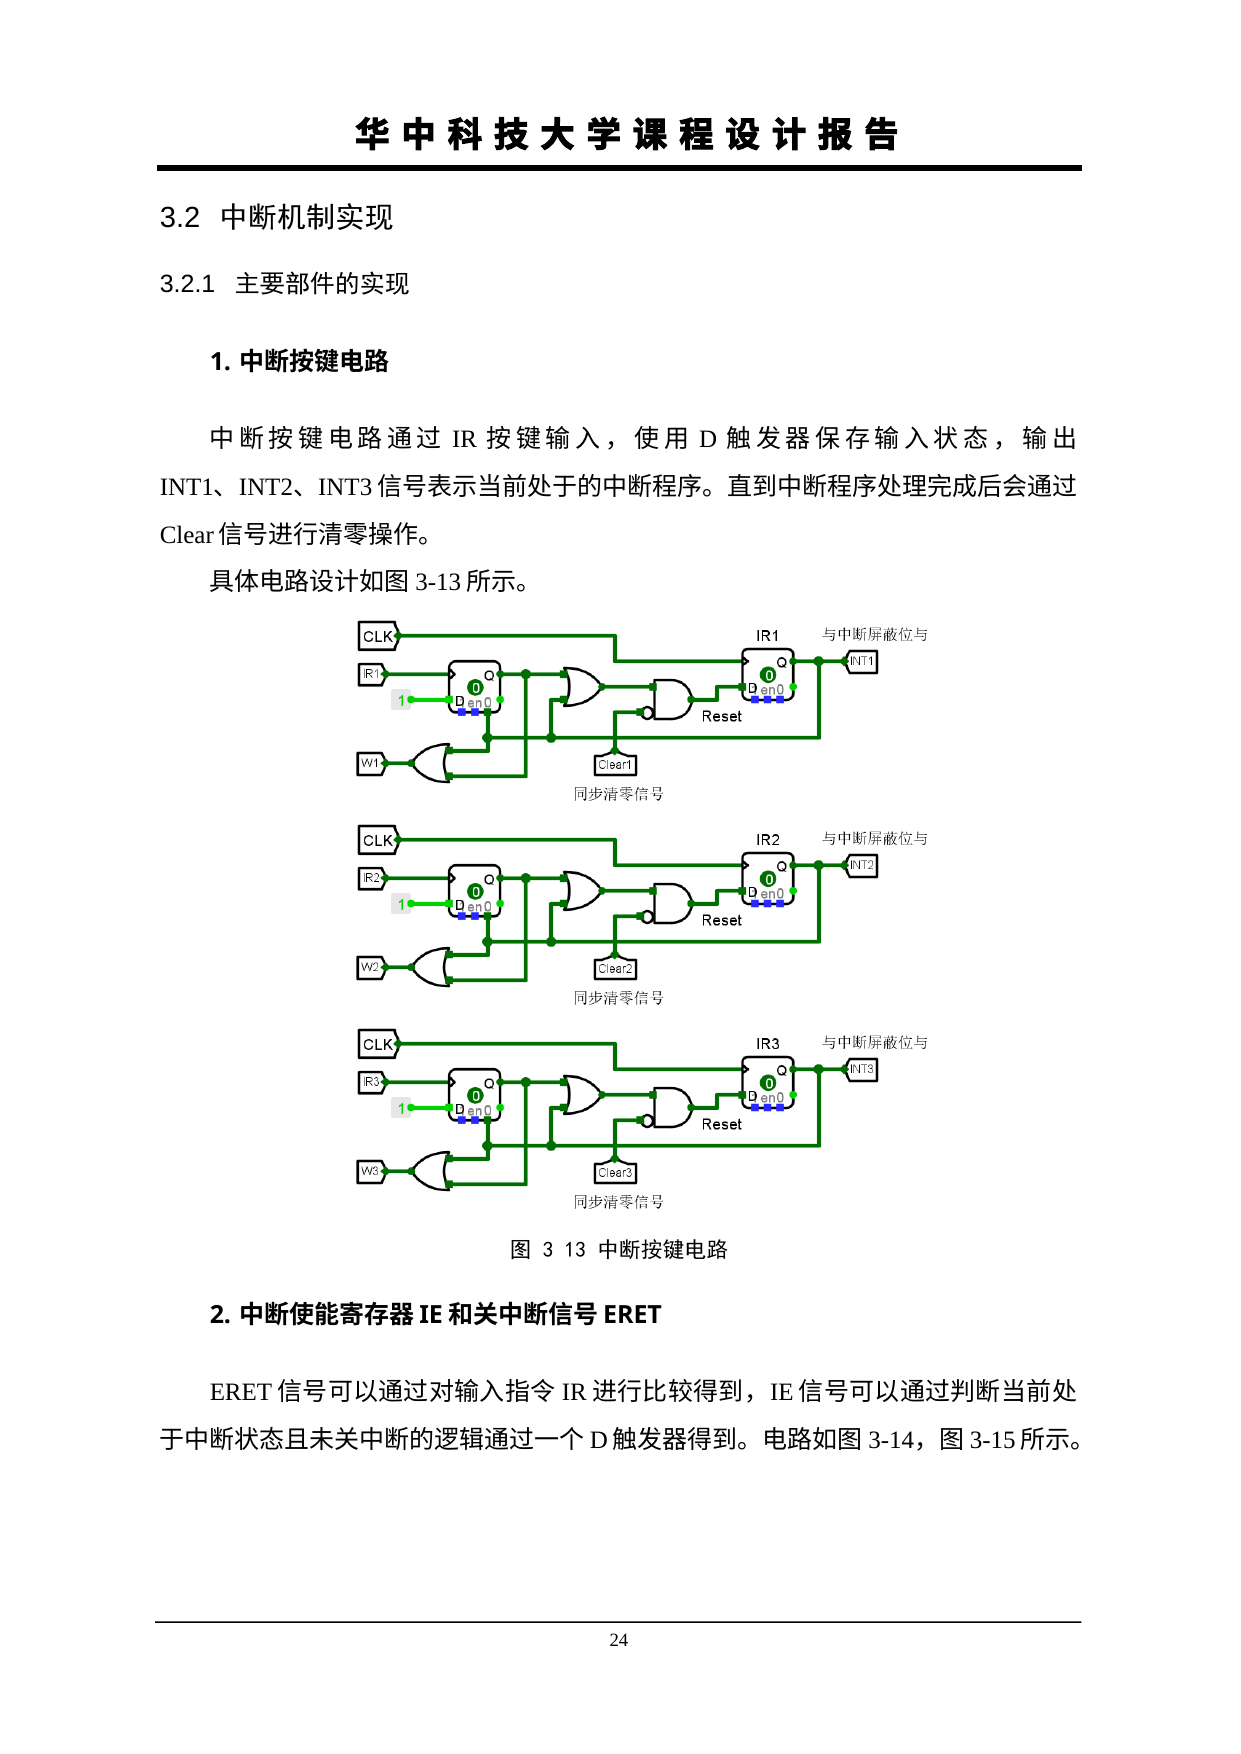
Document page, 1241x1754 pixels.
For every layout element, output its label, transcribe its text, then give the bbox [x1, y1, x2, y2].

subtitle 中断按键电路 [209, 336, 1078, 383]
text 中断按键电路通过IR按键输入，使用D触发器保存输入状态，输出INT1、INT2、INT3信号表示当前处于的中断程序。直到中断程序处理完成后会通过Clear信号进行清零操作。 [159, 413, 1078, 556]
subtitle 中断使能寄存器IE和关中断信号ERET [209, 1289, 1078, 1337]
subtitle 主要部件的实现 [159, 259, 1078, 307]
picture [335, 603, 947, 1215]
subtitle 中断机制实现 [159, 198, 1053, 234]
